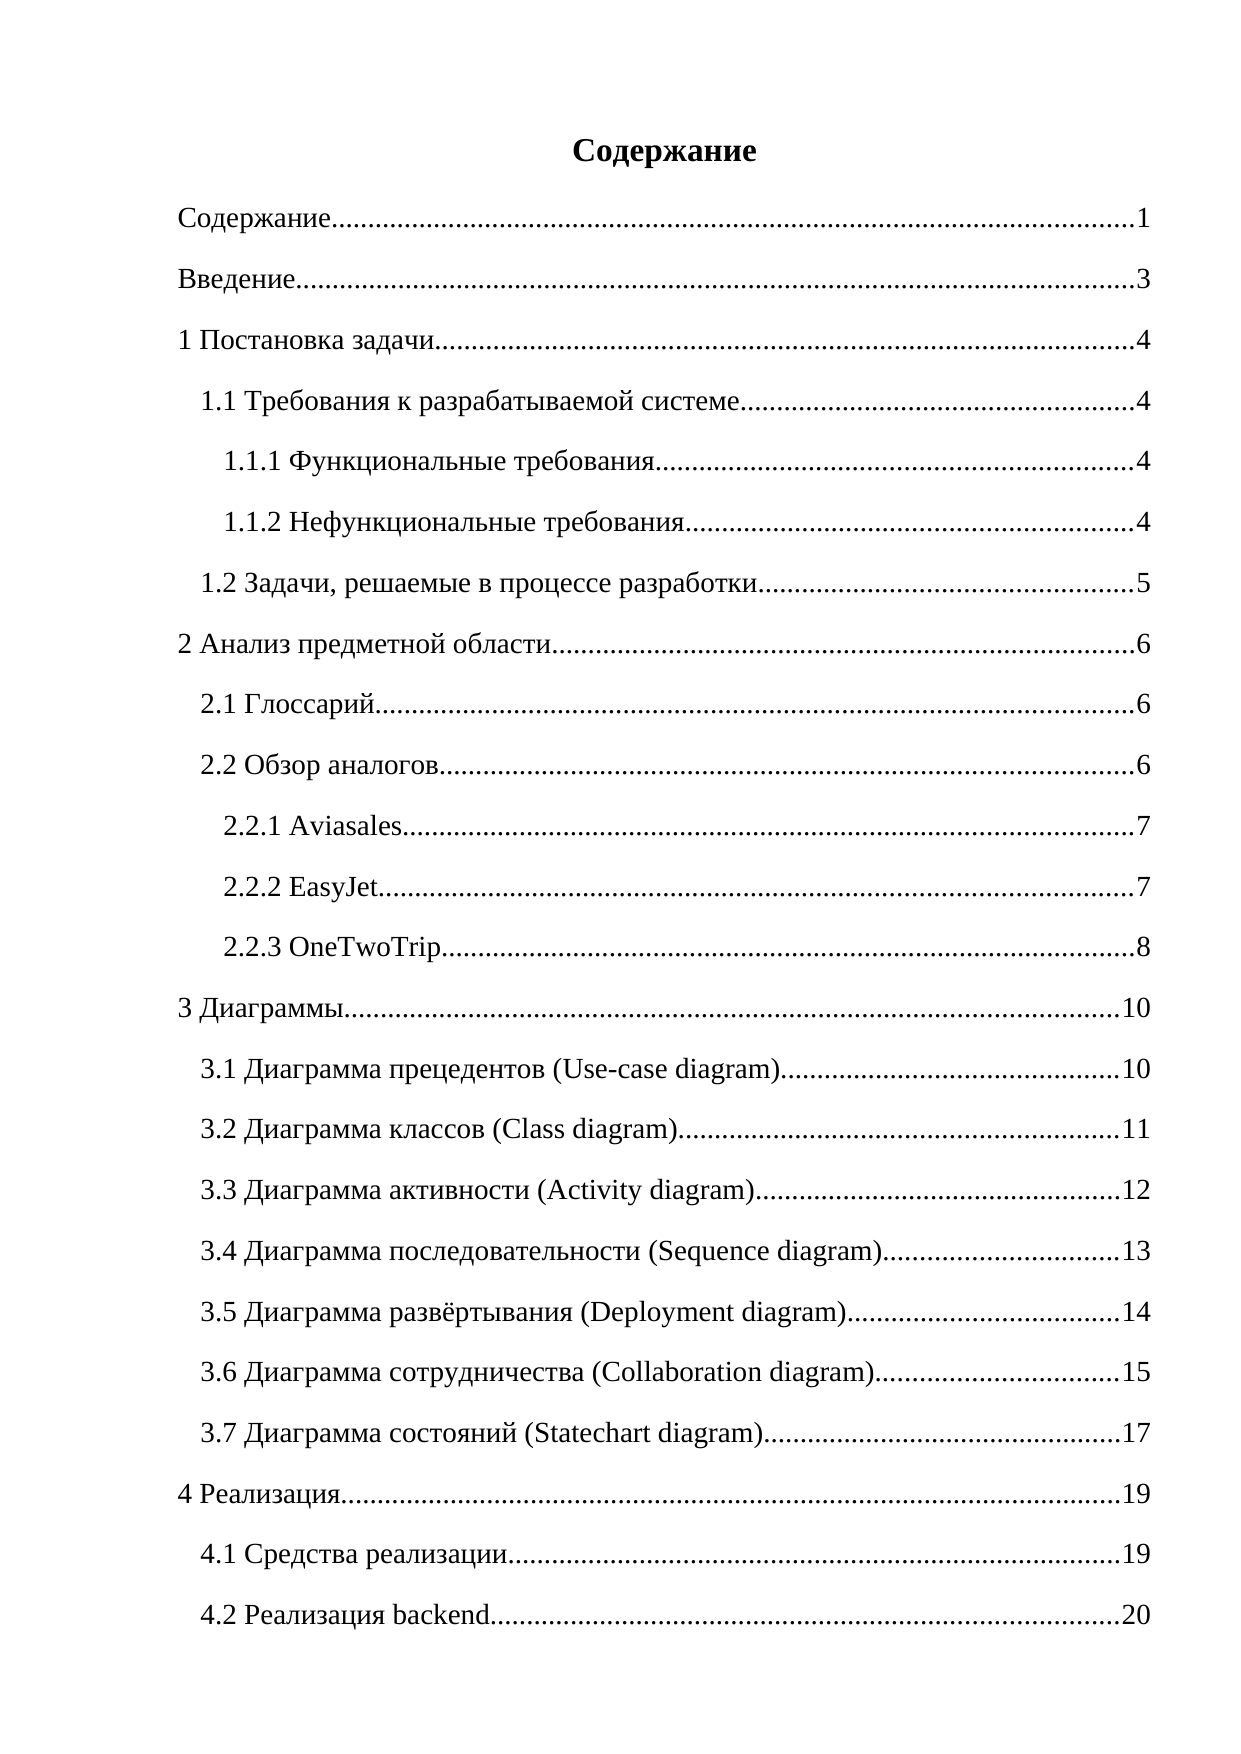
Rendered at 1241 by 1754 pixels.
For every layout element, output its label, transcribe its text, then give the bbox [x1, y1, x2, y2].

text 2 Анализ предметной области 6 [177, 626, 1152, 659]
text 3.4 Диаграмма последовательности (Sequence diagram) 13 [200, 1233, 1152, 1267]
text 1.1.1 Функциональные требования 4 [223, 443, 1152, 477]
text Введение 3 [177, 261, 1152, 295]
text 1.1 Требования к разрабатываемой системе 4 [200, 383, 1152, 416]
text 4.1 Средства реализации 19 [200, 1537, 1152, 1570]
text 4 Реализация 19 [177, 1476, 1152, 1509]
text 1.2 Задачи, решаемые в процессе разработки 5 [200, 565, 1152, 598]
text 3 Диаграммы 10 [177, 990, 1152, 1024]
text 3.6 Диаграмма сотрудничества (Collaboration diagram) 15 [200, 1354, 1152, 1388]
text 1 Постановка задачи 4 [177, 322, 1152, 356]
text 3.1 Диаграмма прецедентов (Use-case diagram) 10 [200, 1051, 1152, 1084]
text 2.2.2 EasyJet 7 [223, 869, 1152, 902]
text 3.2 Диаграмма классов (Class diagram) 11 [200, 1112, 1152, 1145]
text 2.2.3 OneTwoTrip 8 [223, 929, 1152, 963]
text 3.7 Диаграмма состояний (Statechart diagram) 17 [200, 1415, 1152, 1449]
text Содержание 1 [177, 201, 1152, 234]
text 3.3 Диаграмма активности (Activity diagram) 12 [200, 1172, 1152, 1206]
text 4.2 Реализация backend 20 [200, 1597, 1152, 1631]
text Содержание [177, 131, 1152, 169]
text 2.2 Обзор аналогов 6 [200, 747, 1152, 781]
text 3.5 Диаграмма развёртывания (Deployment diagram) 14 [200, 1294, 1152, 1327]
text 2.1 Глоссарий 6 [200, 686, 1152, 720]
text 1.1.2 Нефункциональные требования 4 [223, 504, 1152, 538]
text 2.2.1 Aviasales 7 [223, 808, 1152, 841]
